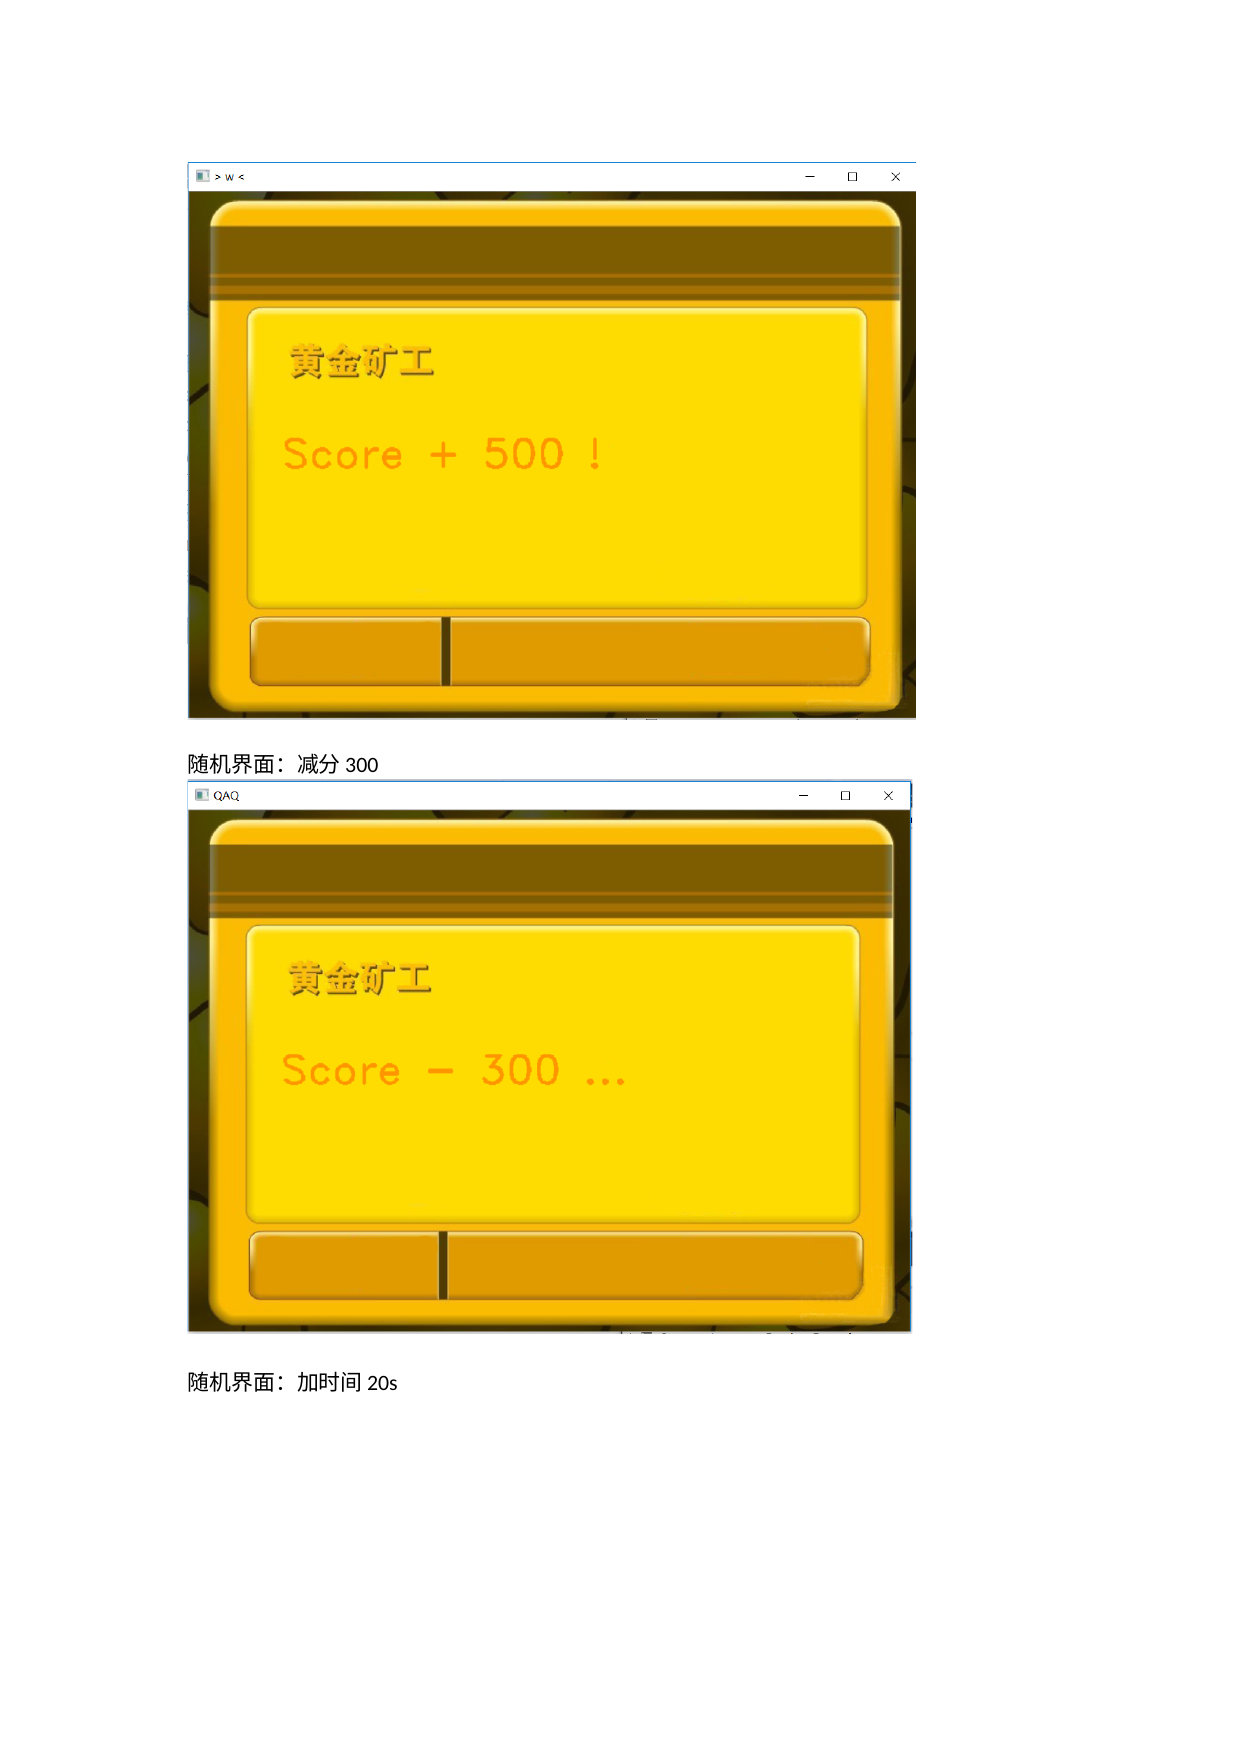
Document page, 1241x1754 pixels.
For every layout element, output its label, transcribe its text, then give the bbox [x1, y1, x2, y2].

picture [187, 779, 913, 1334]
text 随机界面：加时间20s [187, 1364, 1053, 1397]
picture [187, 162, 916, 720]
text 随机界面：减分300 [187, 747, 1053, 779]
